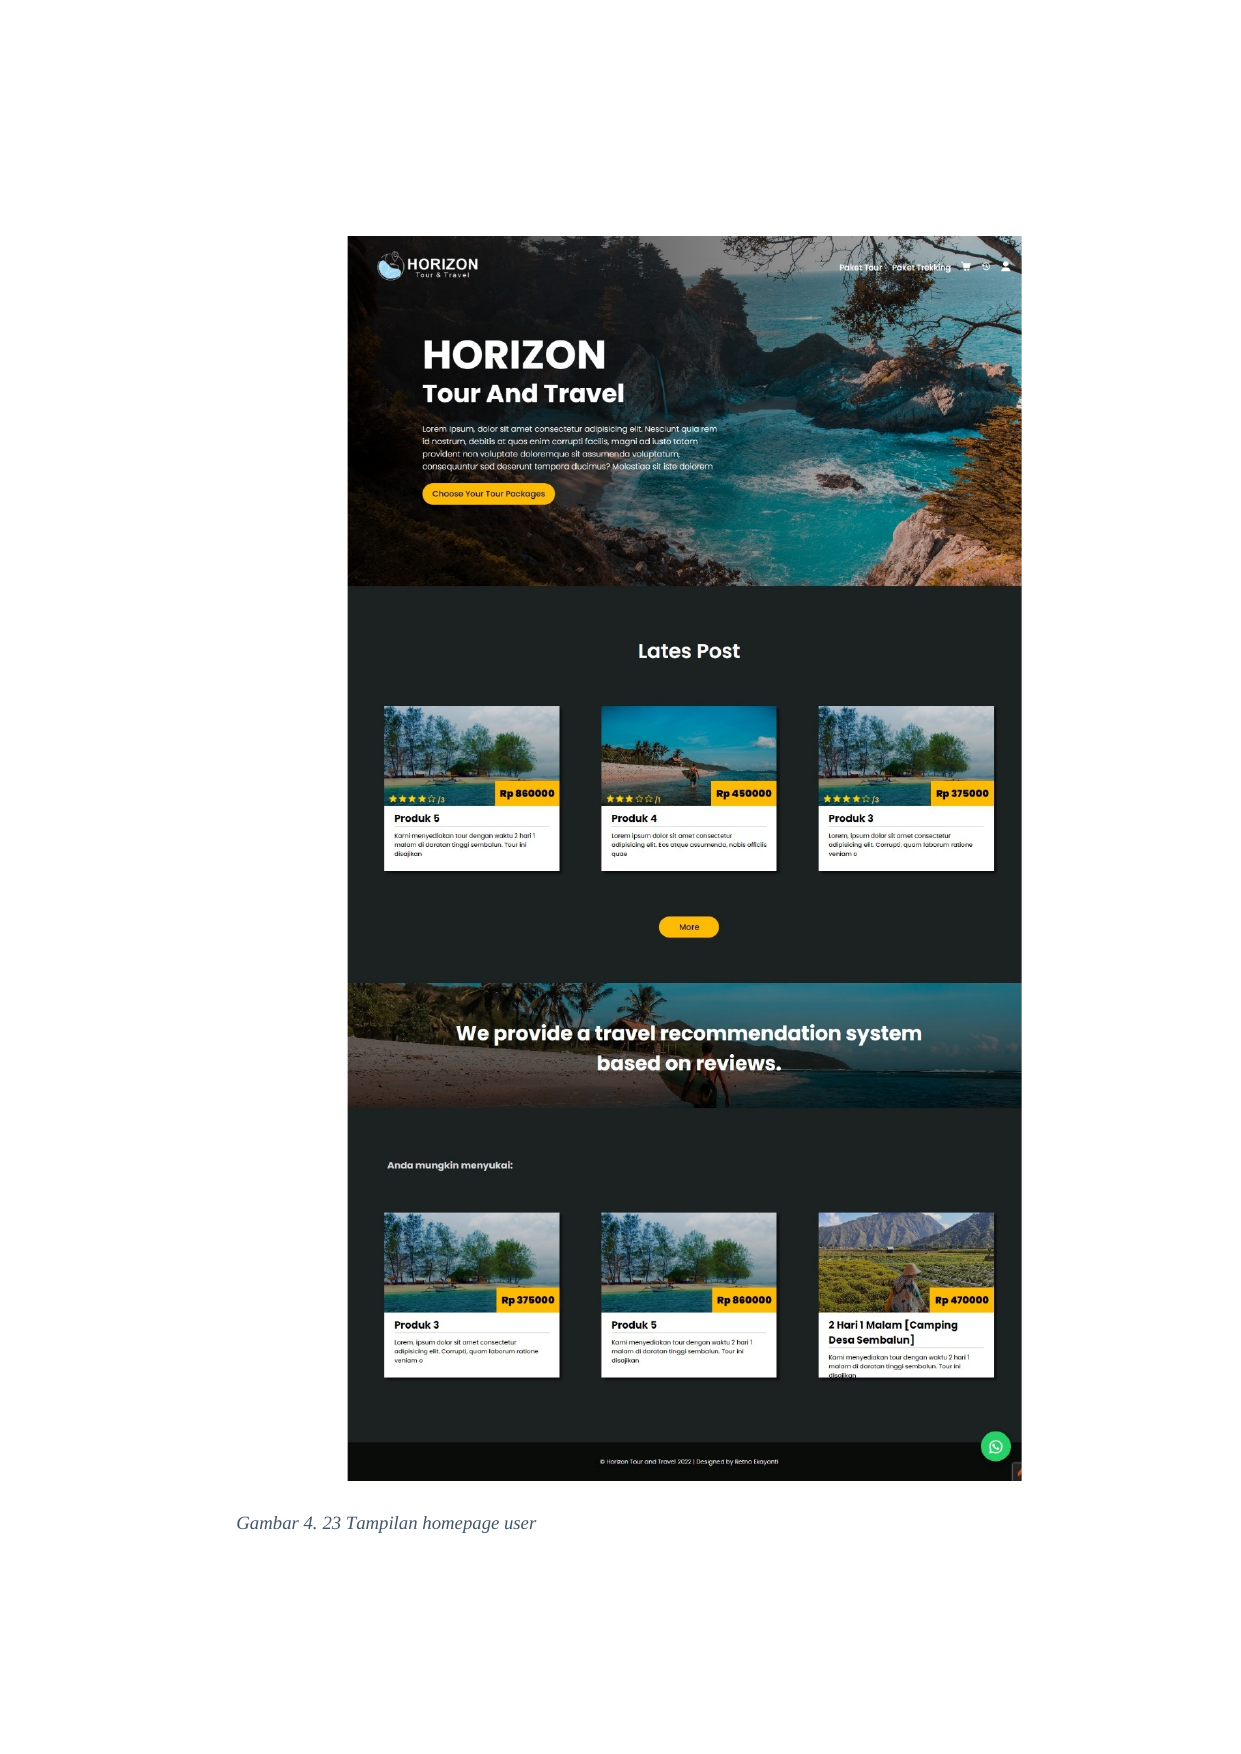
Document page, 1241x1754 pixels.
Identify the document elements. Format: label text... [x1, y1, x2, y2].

picture [347, 236, 1022, 1481]
